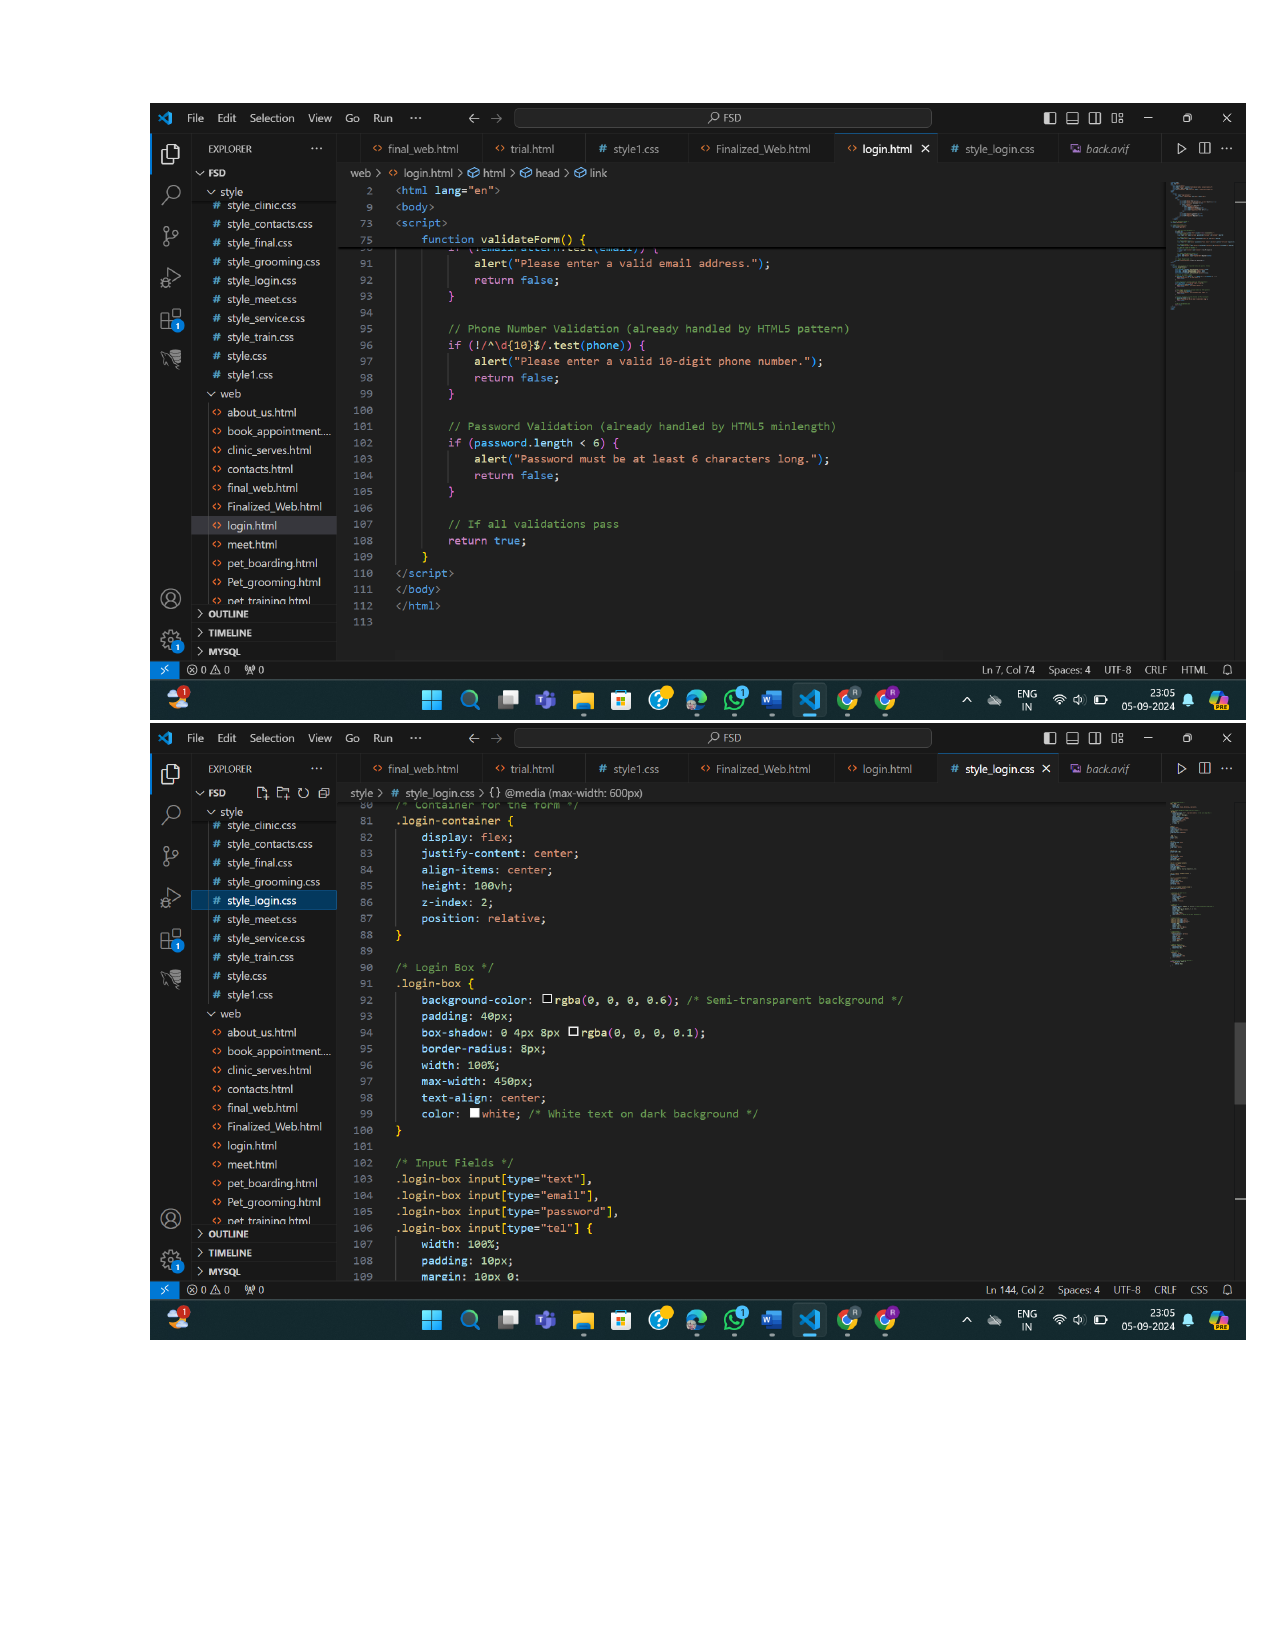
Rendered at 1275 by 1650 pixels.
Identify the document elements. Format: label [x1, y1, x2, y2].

picture [150, 723, 1246, 1340]
picture [150, 103, 1246, 720]
